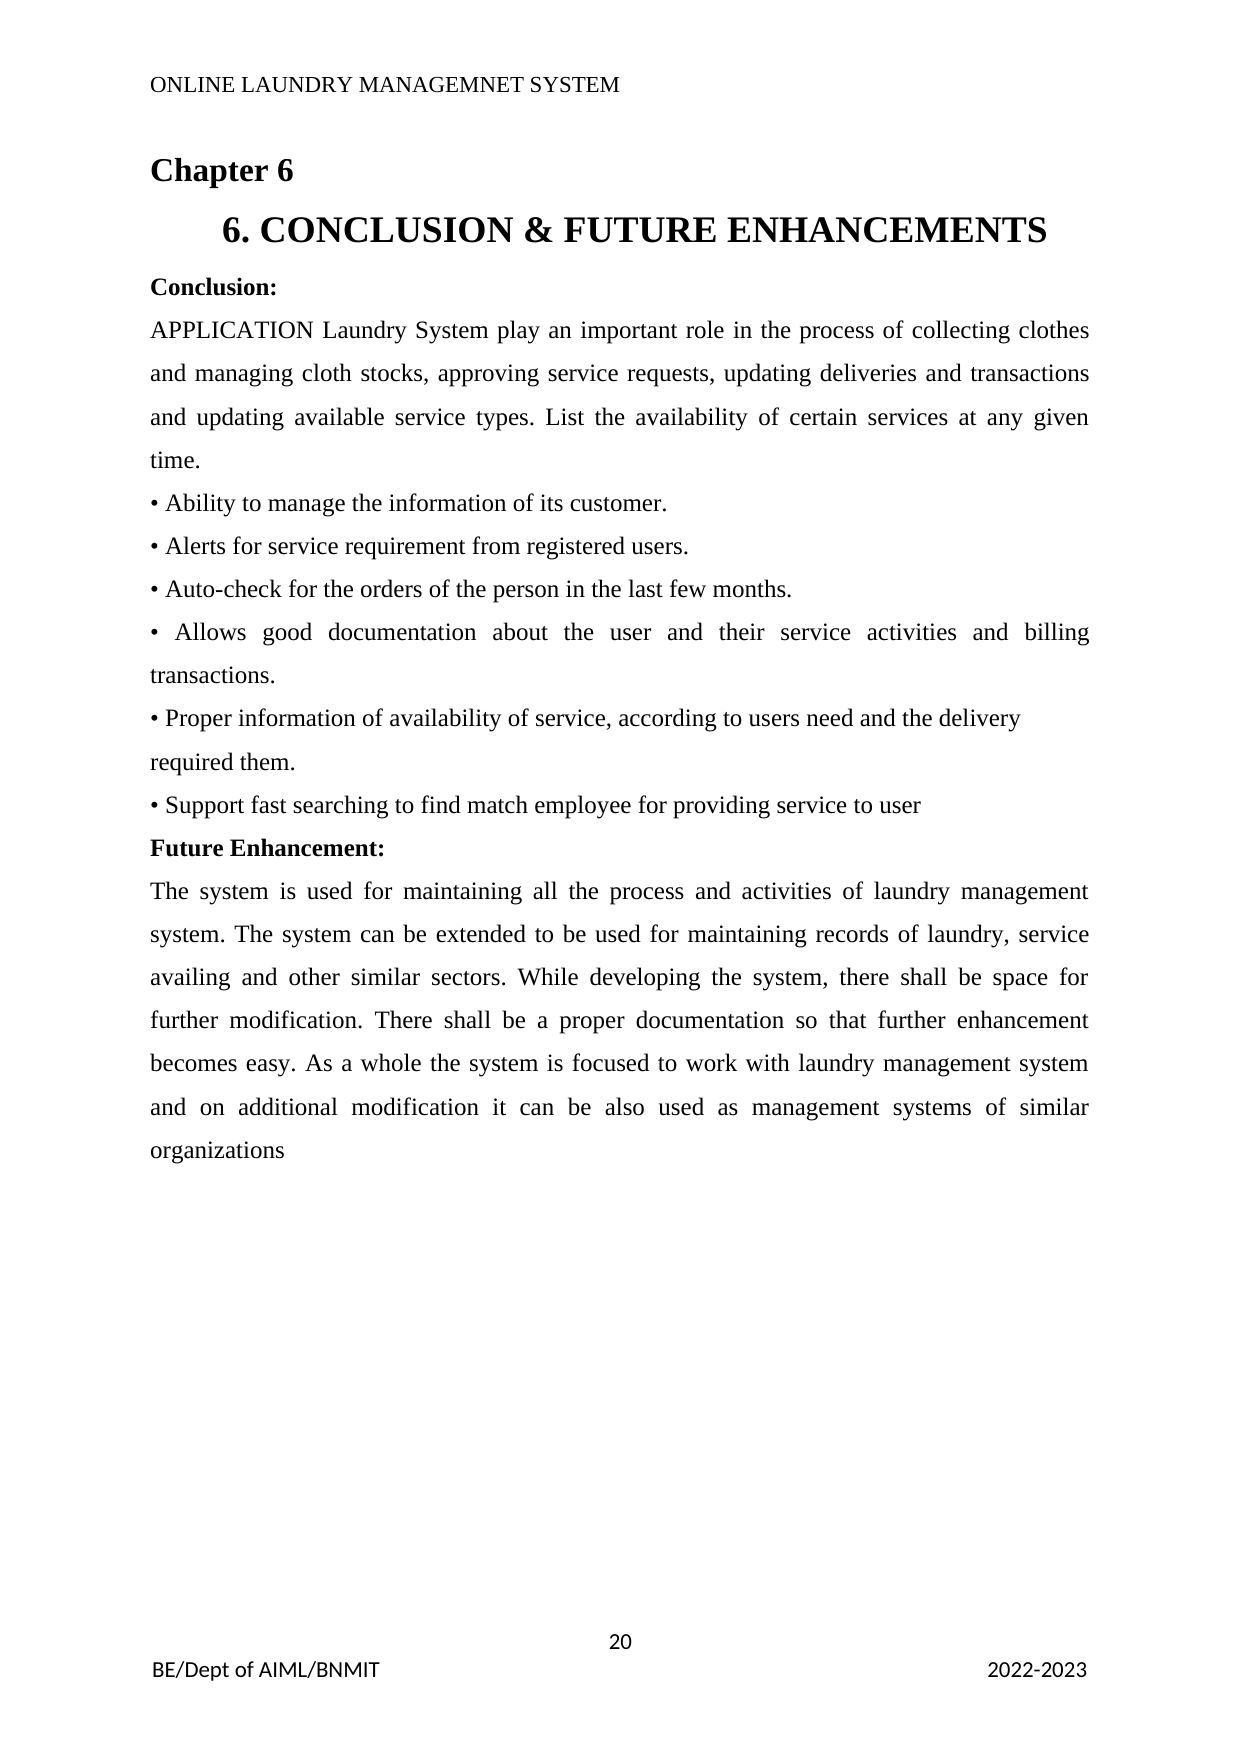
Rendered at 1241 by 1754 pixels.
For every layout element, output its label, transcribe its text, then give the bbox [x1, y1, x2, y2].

text Future Enhancement: [150, 833, 1090, 862]
text • Ability to manage the information of its customer. [150, 488, 1090, 517]
text • Support fast searching to find match employee for providing service to user [150, 790, 1090, 818]
text • Allows good documentation about the user and their service activities and billing transactions. [150, 617, 1090, 689]
text • Auto-check for the orders of the person in the last few months. [150, 574, 1090, 603]
text Chapter 6 [150, 150, 1090, 188]
text Conclusion: [150, 272, 1090, 301]
list CONCLUSION & FUTURE ENHANCEMENTS [179, 207, 1090, 251]
text required them. [150, 747, 1090, 775]
text • Alerts for service requirement from registered users. [150, 531, 1090, 560]
text The system is used for maintaining all the process and activities of laundry management system. The system can be extended to be used for maintaining records of laundry, service availing and other similar sectors. While developing the system, there shall be space for further modification. There shall be a proper documentation so that further enhancement becomes easy. As a whole the system is focused to work with laundry management system and on additional modification it can be also used as management systems of similar organizations [150, 876, 1090, 1163]
text • Proper information of availability of service, according to users need and the delivery [150, 703, 1090, 732]
text APPLICATION Laundry System play an important role in the process of collecting clothes and managing cloth stocks, approving service requests, updating deliveries and transactions and updating available service types. List the availability of certain services at any given time. [150, 315, 1090, 473]
